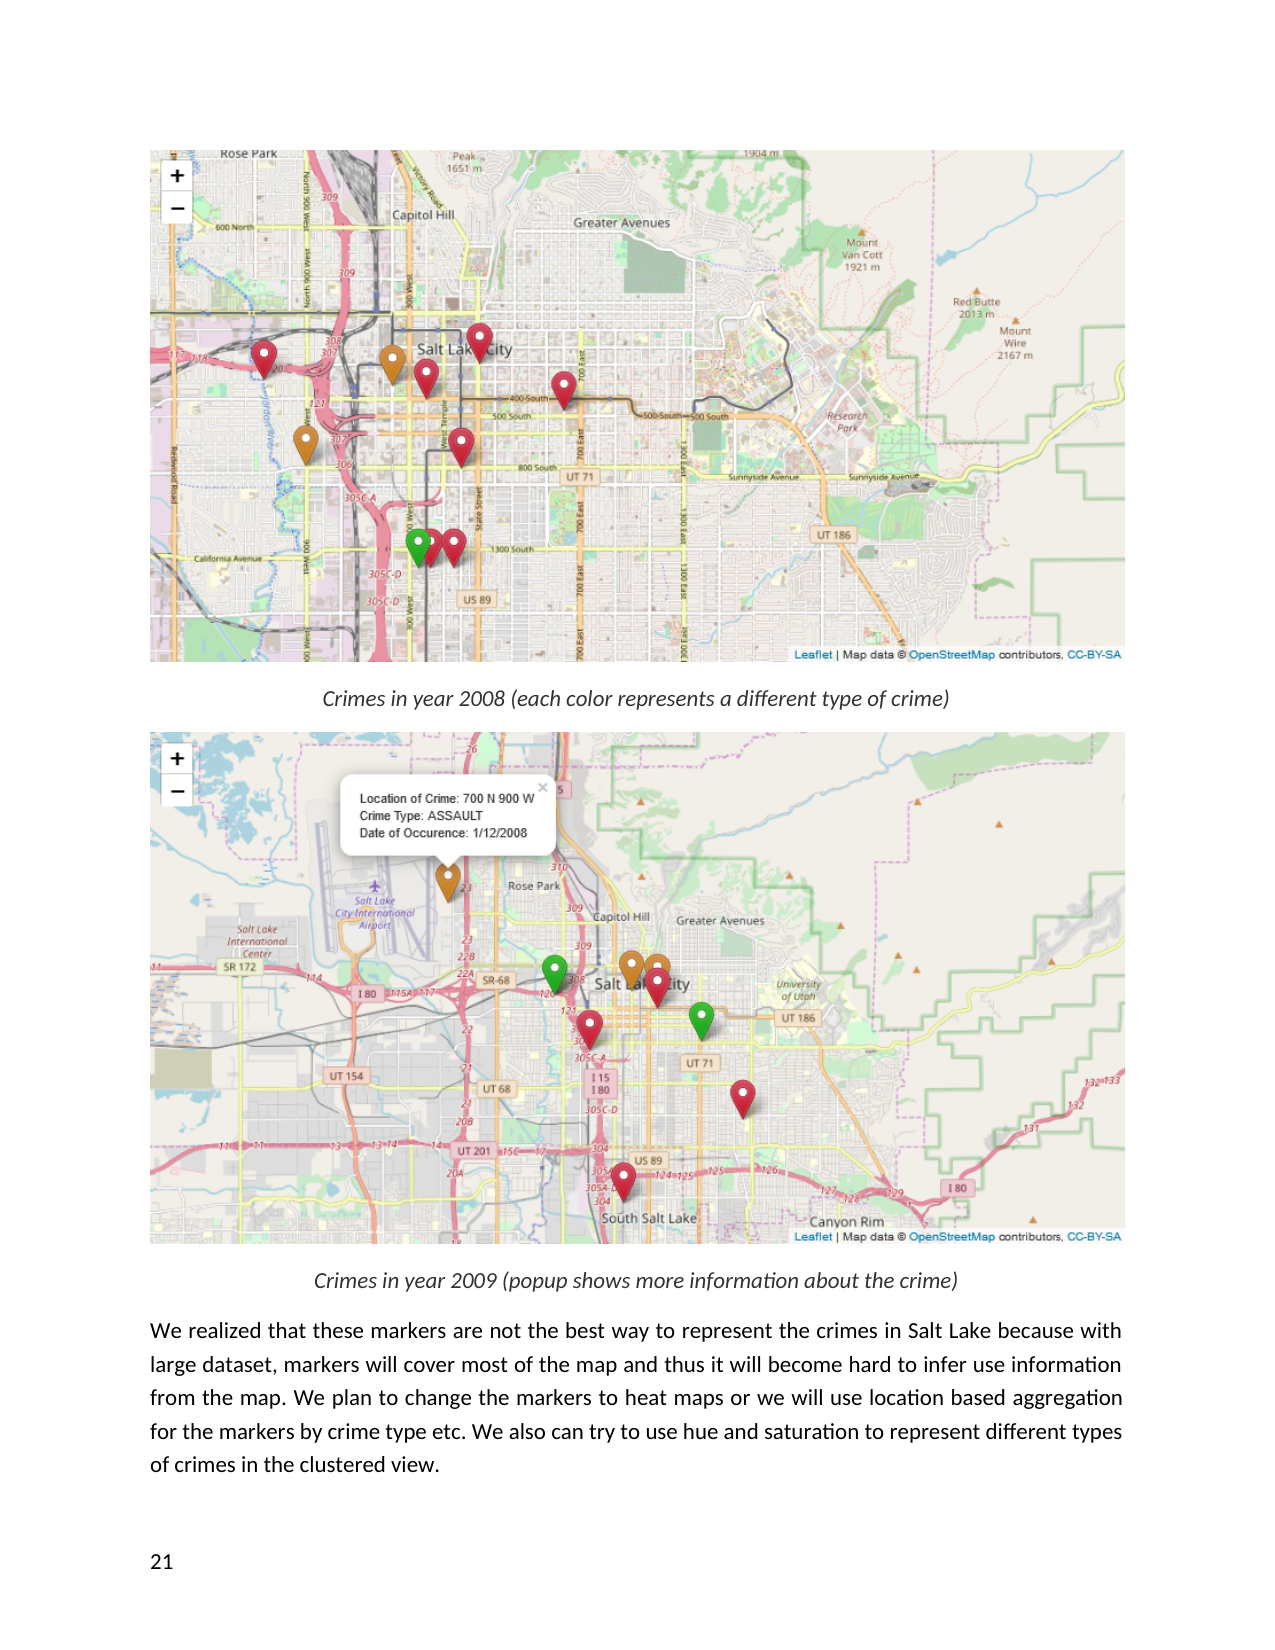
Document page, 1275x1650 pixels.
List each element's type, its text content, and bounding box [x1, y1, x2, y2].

picture [150, 732, 1125, 1244]
text We realized that these markers are not the best way to represent the crimes in Salt Lake because with large dataset, markers will cover most of the map and thus it will become hard to infer use information from the map. We plan to change the markers to heat maps or we will use location based aggregation for the markers by crime type etc. We also can try to use hue and saturation to represent different types of crimes in the clustered view. [150, 1316, 1125, 1478]
text Crimes in year 2008 (each color represents a different type of crime) [150, 684, 1125, 712]
picture [150, 150, 1125, 662]
text Crimes in year 2009 (popup shows more information about the crime) [150, 1266, 1125, 1294]
